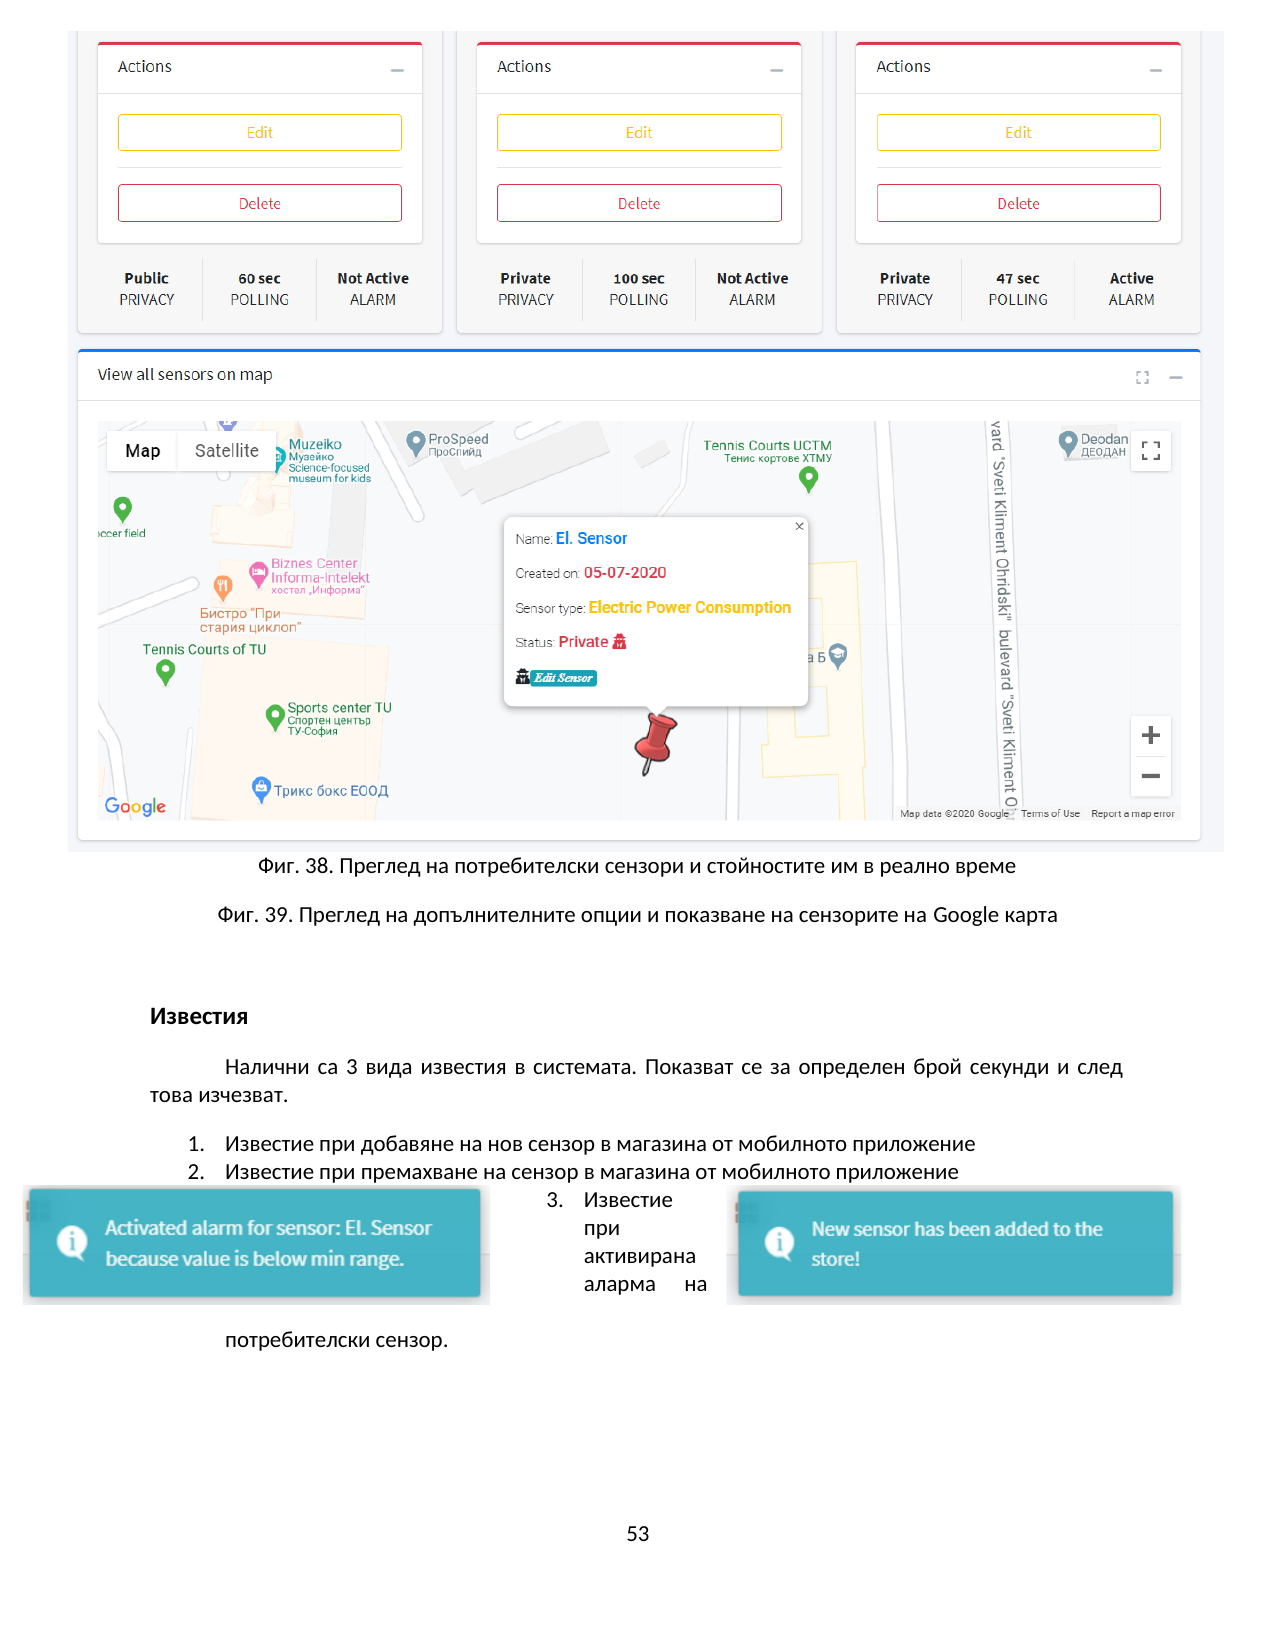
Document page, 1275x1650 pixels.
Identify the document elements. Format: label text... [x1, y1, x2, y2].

picture [67, 31, 1224, 852]
list Известие при добавяне на нов сензор в магазина от мобилното приложение [187, 1129, 1125, 1157]
text Фиг. 38. Преглед на потребителски сензори и стойностите им в реално време [150, 852, 1125, 879]
text Известия [150, 1001, 1125, 1031]
text Фиг. 39. Преглед на допълнителните опции и показване на сензорите на Google карта [150, 900, 1125, 928]
picture [22, 1185, 491, 1305]
picture [726, 1185, 1182, 1305]
text Налични са 3 вида известия в системата. Показват се за определен брой секунди и след това изчезват. [150, 1052, 1125, 1108]
list Известие при премахване на сензор в магазина от мобилното приложение [187, 1157, 1125, 1185]
